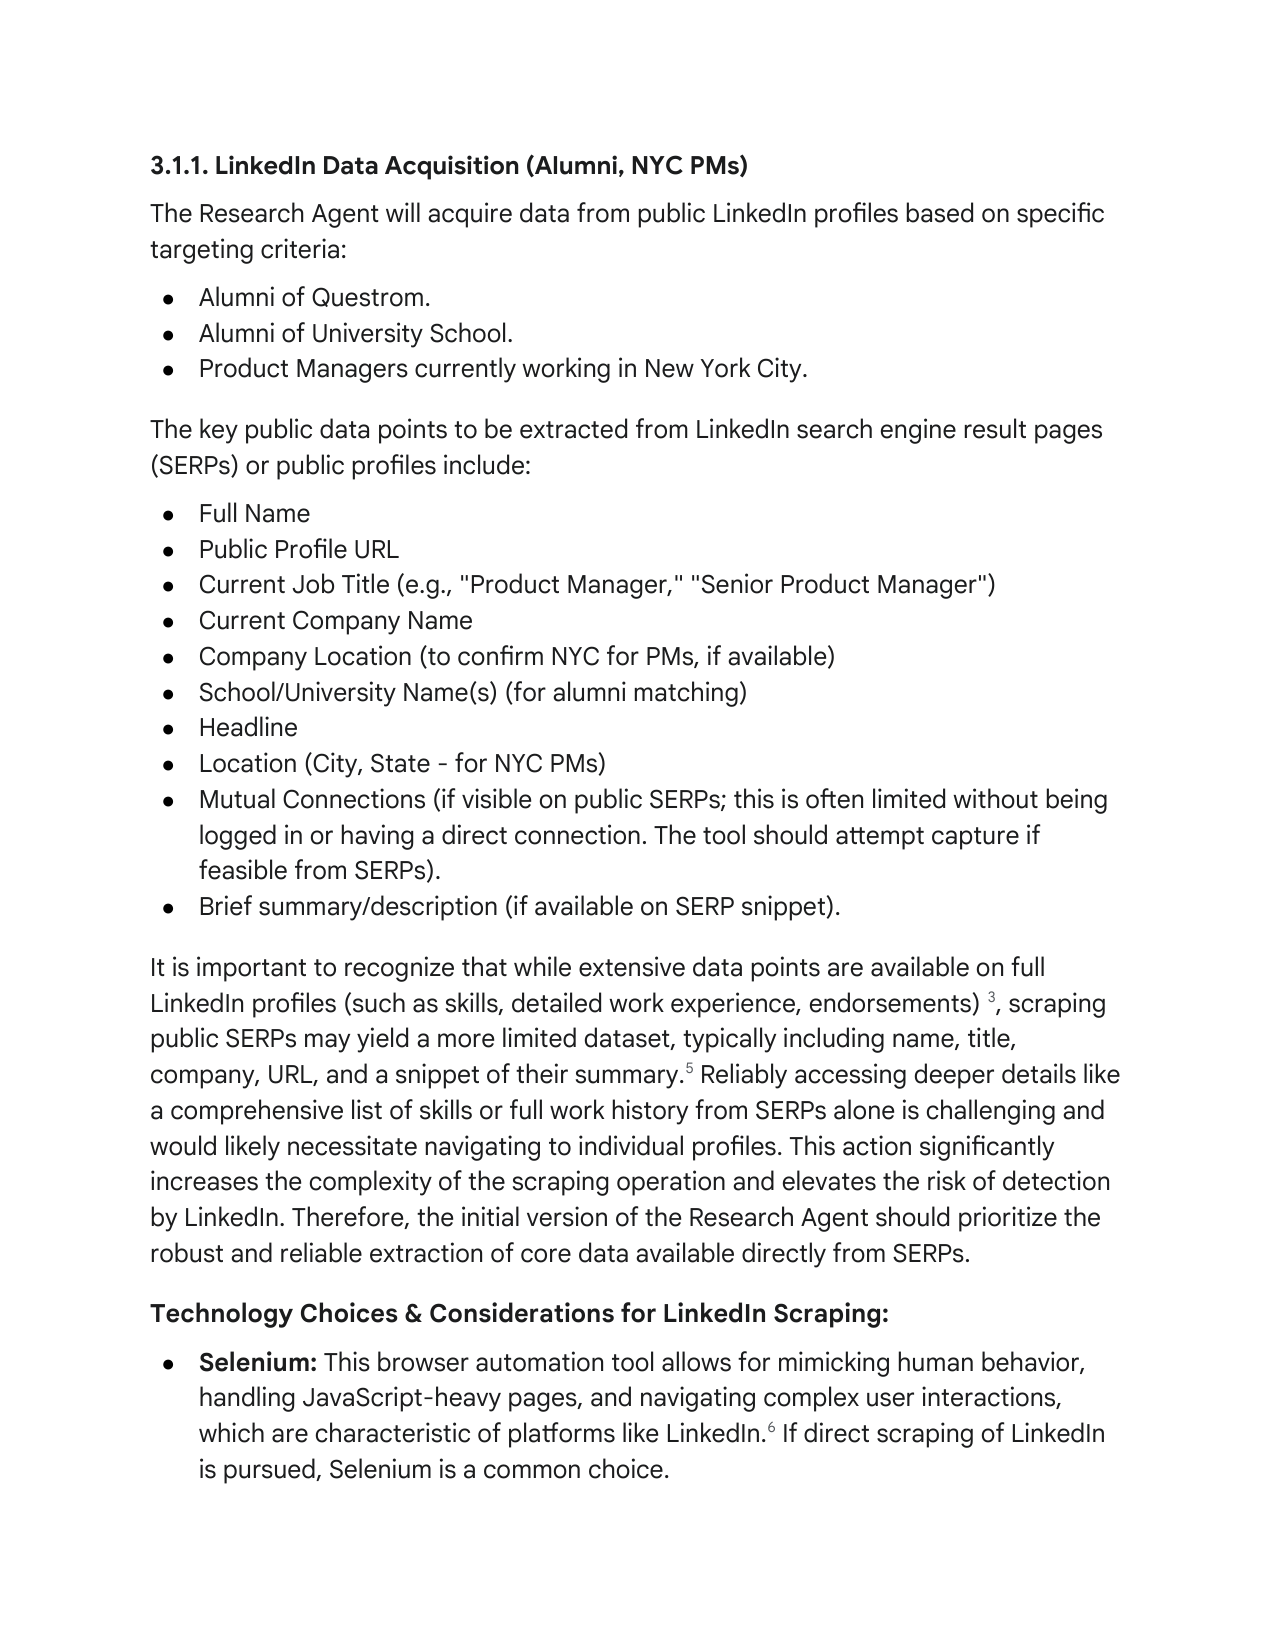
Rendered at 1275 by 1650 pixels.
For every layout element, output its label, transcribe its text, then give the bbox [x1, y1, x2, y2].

list Company Location (to confirm NYC for PMs, if available) [161, 641, 1125, 673]
list Location (City, State - for NYC PMs) [161, 748, 1125, 780]
list Current Job Title (e.g., "Product Manager," "Senior Product Manager") [161, 570, 1125, 601]
text Technology Choices & Considerations for LinkedIn Scraping: [150, 1299, 1125, 1330]
text The key public data points to be extracted from LinkedIn search engine result pages (SERPs) or public profiles include: [150, 414, 1125, 481]
list Headline [161, 713, 1125, 744]
list Brief summary/description (if available on SERP snippet). [161, 891, 1125, 923]
list Public Profile URL [161, 534, 1125, 565]
text The Research Agent will acquire data from public LinkedIn profiles based on specific targeting criteria: [150, 198, 1125, 265]
list Alumni of Questrom. [161, 282, 1125, 313]
text It is important to recognize that while extensive data points are available on full LinkedIn profiles (such as skills, detailed work experience, endorsements) 3, scraping public SERPs may yield a more limited dataset, typically including name, title, company, URL, and a snippet of their summary.5 Reliably accessing deeper details like a comprehensive list of skills or full work history from SERPs alone is challenging and would likely necessitate navigating to individual profiles. This action significantly increases the complexity of the scraping operation and elevates the risk of detection by LinkedIn. Therefore, the initial version of the Research Agent should prioritize the robust and reliable extraction of core data available directly from SERPs. [150, 952, 1125, 1269]
list School/University Name(s) (for alumni matching) [161, 677, 1125, 708]
list Alumni of University School. [161, 318, 1125, 349]
list Mutual Connections (if visible on public SERPs; this is often limited without being logged in or having a direct connection. The tool should attempt capture if feasible from SERPs). [161, 784, 1125, 887]
list Product Managers currently working in New York City. [161, 354, 1125, 385]
list Current Company Name [161, 606, 1125, 637]
subtitle 3.1.1. LinkedIn Data Acquisition (Alumni, NYC PMs) [150, 150, 1125, 181]
list Selenium: This browser automation tool allows for mimicking human behavior, handling JavaScript-heavy pages, and navigating complex user interactions, which are characteristic of platforms like LinkedIn.6 If direct scraping of LinkedIn is pursued, Selenium is a common choice. [161, 1347, 1125, 1485]
list Full Name [161, 498, 1125, 530]
